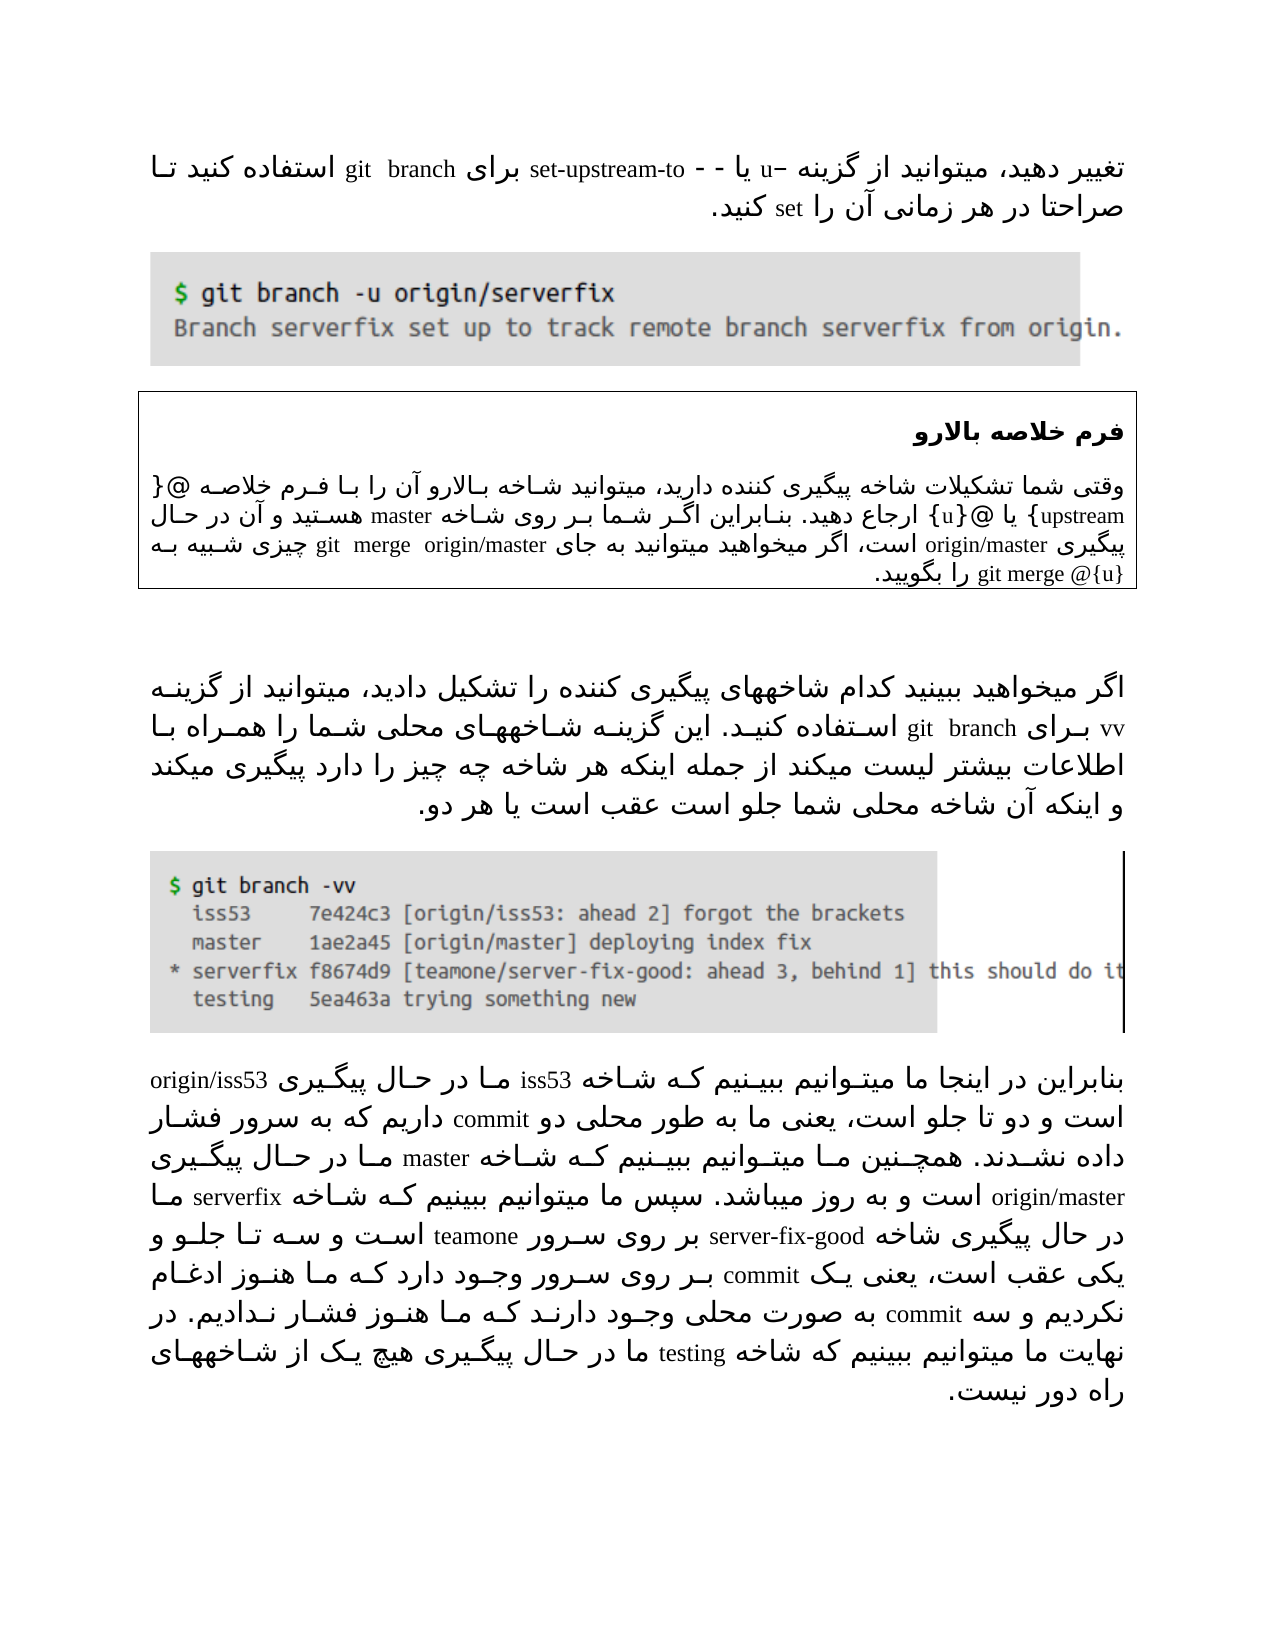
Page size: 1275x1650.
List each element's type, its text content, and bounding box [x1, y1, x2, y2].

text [150, 150, 1125, 223]
text اگر میخواهید ببینید کدام شاخههای پیگیری کننده را تشکیل دادید، میتوانید از گزینه vv برای git branch استفاده کنید. این گزینه شاخههای محلی شما را همراه با اطلاعات بیشتر لیست میکند از جمله اینکه هر شاخه چه چیز را دارد پیگیری میکند و اینکه آن شاخه محلی شما جلو است عقب است یا هر دو. [150, 671, 1125, 822]
table_header فرم خلاصه بالارو وقتی شما تشکیلات شاخه پیگیری کننده دارید، میتوانید شاخه بالارو آن را با فرم خلاصه @{upstream} یا @{u} ارجاع دهید. بنابراین اگر شما بر روی شاخه master هستید و آن در حال پیگیری origin/master است، اگر میخواهید میتوانید به جای git merge origin/master چیزی شبیه به git merge @{u} را بگویید. [139, 392, 1136, 588]
text بنابراین در اینجا ما میتوانیم ببینیم که شاخه iss53 ما در حال پیگیری origin/iss53 است و دو تا جلو است، یعنی ما به طور محلی دو commit داریم که به سرور فشار داده نشدند. همچنین ما میتوانیم ببینیم که شاخه master ما در حال پیگیری origin/master است و به روز میباشد. سپس ما میتوانیم ببینیم که شاخه serverfix ما در حال پیگیری شاخه server-fix-good بر روی سرور teamone است و سه تا جلو و یکی عقب است، یعنی یک commit بر روی سرور وجود دارد که ما هنوز ادغام نکردیم و سه commit به صورت محلی وجود دارند که ما هنوز فشار ندادیم. در نهایت ما میتوانیم ببینیم که شاخه testing ما در حال پیگیری هیچ یک از شاخههای راه دور نیست. [150, 1062, 1125, 1407]
